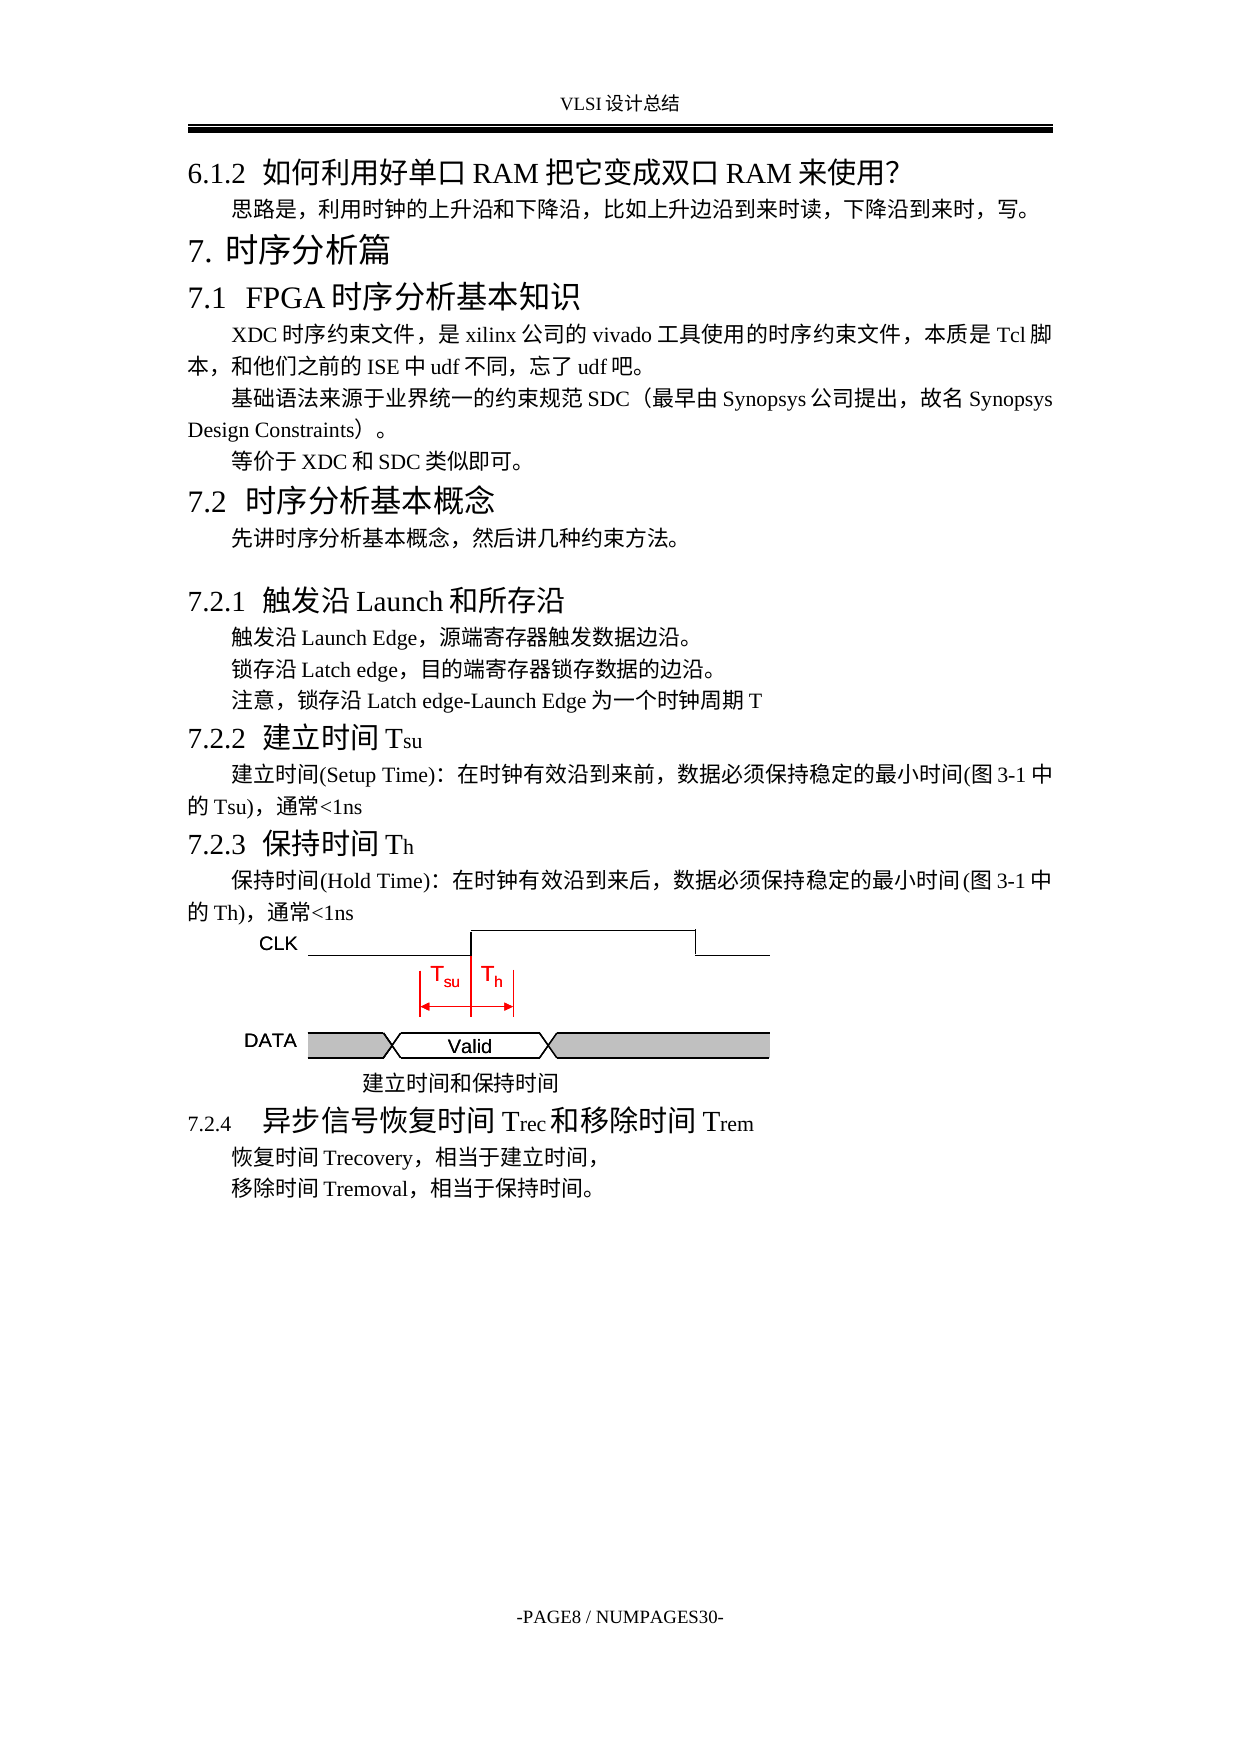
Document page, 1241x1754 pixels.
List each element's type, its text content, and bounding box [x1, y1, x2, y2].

text 建立时间(Setup Time)：在时钟有效沿到来前，数据必须保持稳定的最小时间(图3-1中的Tsu)，通常<1ns [187, 757, 1053, 821]
text 先讲时序分析基本概念，然后讲几种约束方法。 [187, 521, 1053, 553]
subtitle 异步信号恢复时间Trec和移除时间Trem [187, 1097, 1053, 1139]
text 注意，锁存沿Latch edge-Launch Edge为一个时钟周期T [187, 683, 1053, 715]
subtitle 建立时间Tsu [187, 715, 1053, 757]
subtitle 保持时间Th [187, 821, 1053, 863]
text 等价于XDC和SDC类似即可。 [187, 444, 1053, 476]
text 触发沿Launch Edge，源端寄存器触发数据边沿。 [187, 620, 1053, 652]
subtitle 时序分析基本概念 [187, 476, 1053, 521]
text 保持时间(Hold Time)：在时钟有效沿到来后，数据必须保持稳定的最小时间(图3-1中的Th)，通常<1ns [187, 863, 1053, 926]
subtitle 触发沿Launch和所存沿 [187, 578, 1053, 620]
subtitle FPGA时序分析基本知识 [187, 272, 1053, 317]
text XDC时序约束文件，是xilinx公司的vivado工具使用的时序约束文件，本质是Tcl脚本，和他们之前的ISE中udf不同，忘了udf吧。 [187, 317, 1053, 381]
subtitle 时序分析篇 [187, 224, 1053, 272]
subtitle 如何利用好单口RAM把它变成双口RAM来使用？ [187, 150, 1053, 192]
text 基础语法来源于业界统一的约束规范SDC（最早由Synopsys公司提出，故名Synopsys Design Constraints）。 [187, 381, 1053, 444]
text 移除时间Tremoval，相当于保持时间。 [187, 1171, 1053, 1203]
text 恢复时间Trecovery，相当于建立时间， [187, 1139, 1053, 1171]
text 思路是，利用时钟的上升沿和下降沿，比如上升边沿到来时读，下降沿到来时，写。 [187, 192, 1053, 224]
text 建立时间和保持时间 [187, 1066, 1053, 1097]
text 锁存沿Latch edge，目的端寄存器锁存数据的边沿。 [187, 652, 1053, 683]
